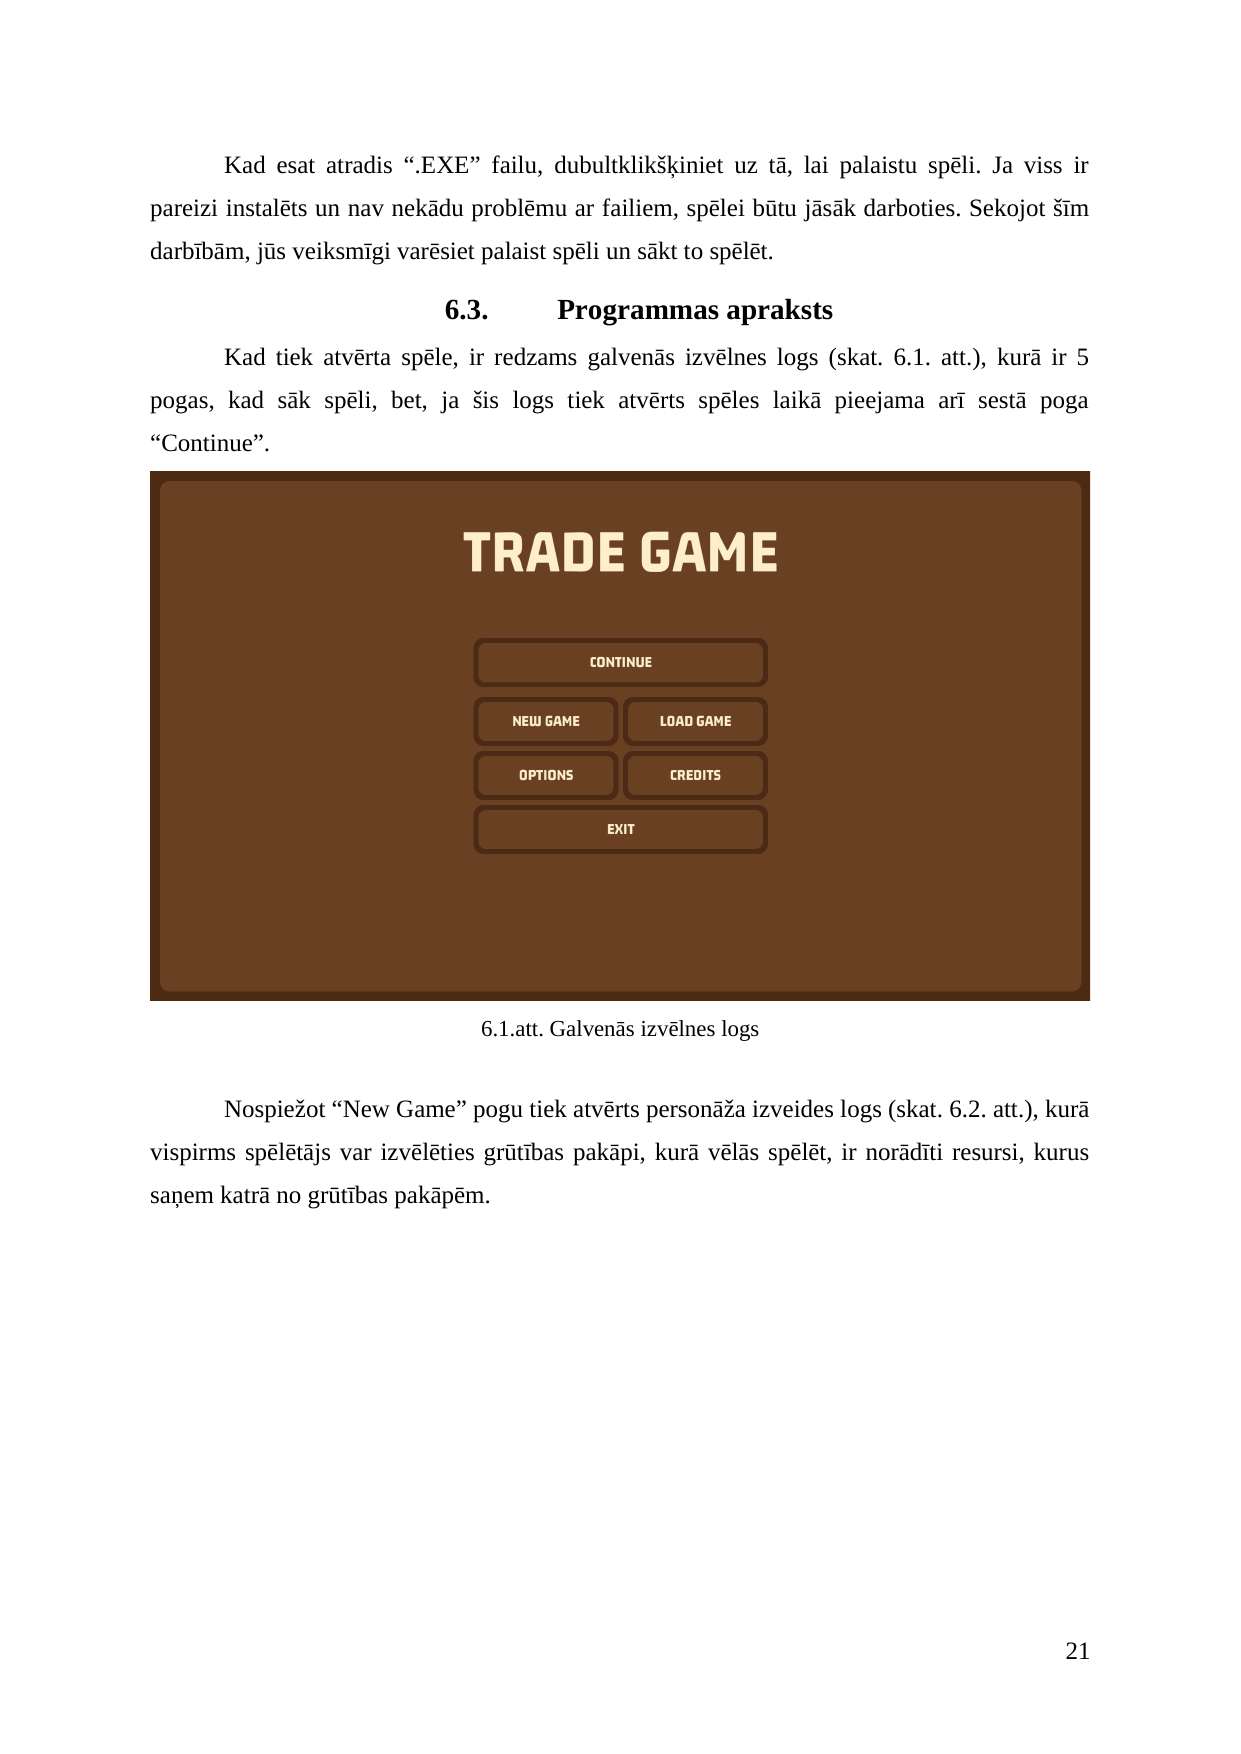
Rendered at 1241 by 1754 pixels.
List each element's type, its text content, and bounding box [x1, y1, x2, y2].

text Kad esat atradis “.EXE” failu, dubultklikšķiniet uz tā, lai palaistu spēli. Ja viss ir pareizi instalēts un nav nekādu problēmu ar failiem, spēlei būtu jāsāk darboties. Sekojot šīm darbībām, jūs veiksmīgi varēsiet palaist spēli un sākt to spēlēt. [150, 150, 1090, 265]
picture [150, 471, 1091, 1001]
subtitle Programmas apraksts [187, 292, 1090, 325]
text Kad tiek atvērta spēle, ir redzams galvenās izvēlnes logs (skat. 6.1. att.), kurā ir 5 pogas, kad sāk spēli, bet, ja šis logs tiek atvērts spēles laikā pieejama arī sestā poga “Continue”. [150, 342, 1090, 457]
text 6.1.att. Galvenās izvēlnes logs [150, 1015, 1090, 1041]
text Nospiežot “New Game” pogu tiek atvērts personāža izveides logs (skat. 6.2. att.), kurā vispirms spēlētājs var izvēlēties grūtības pakāpi, kurā vēlās spēlēt, ir norādīti resursi, kurus saņem katrā no grūtības pakāpēm. [150, 1094, 1090, 1209]
